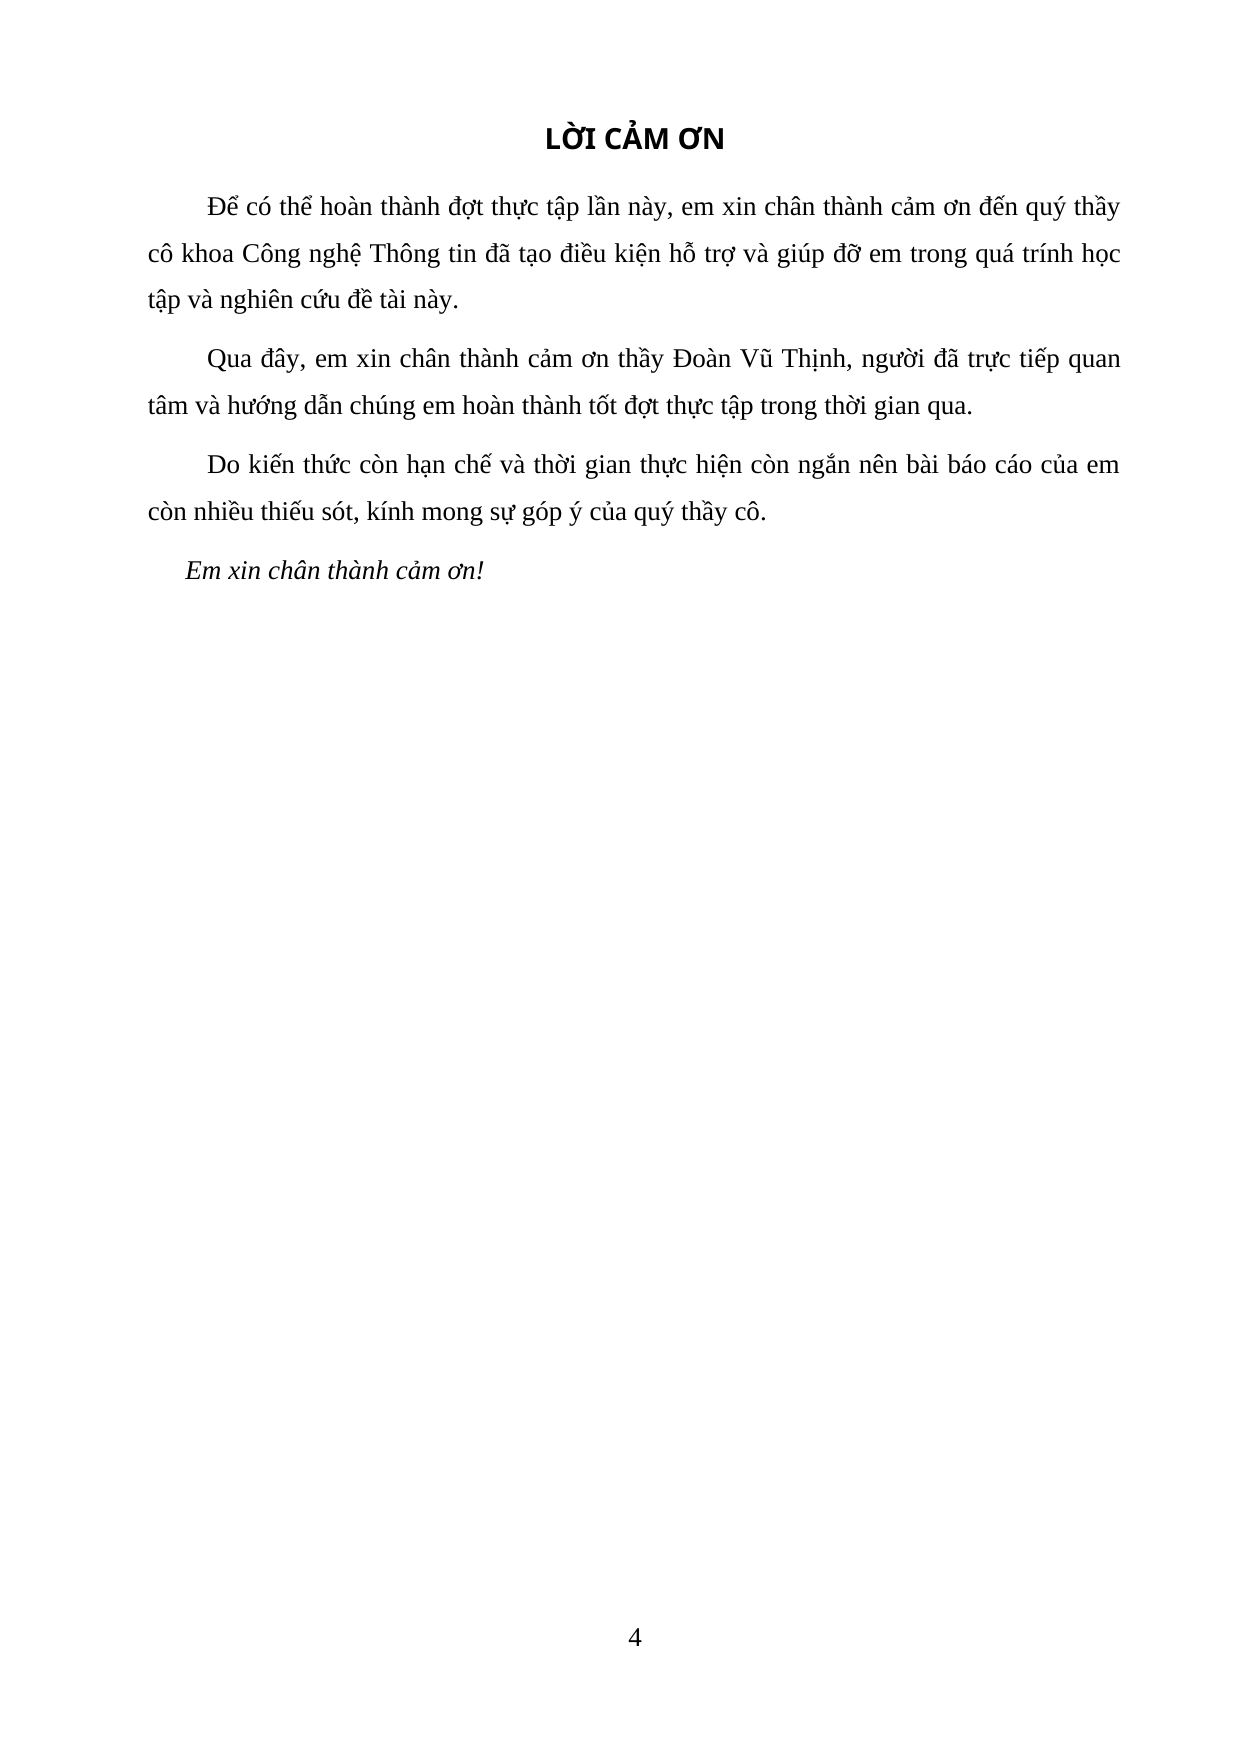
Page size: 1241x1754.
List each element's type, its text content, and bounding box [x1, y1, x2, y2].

text Do kiến thức còn hạn chế và thời gian thực hiện còn ngắn nên bài báo cáo của em còn nhiều thiếu sót, kính mong sự góp ý của quý thầy cô. [148, 448, 1122, 526]
text Để có thể hoàn thành đợt thực tập lần này, em xin chân thành cảm ơn đến quý thầy cô khoa Công nghệ Thông tin đã tạo điều kiện hỗ trợ và giúp đỡ em trong quá trính học tập và nghiên cứu đề tài này. [148, 190, 1122, 314]
subtitle LỜI CẢM ƠN [148, 118, 1122, 158]
text Qua đây, em xin chân thành cảm ơn thầy Đoàn Vũ Thịnh, người đã trực tiếp quan tâm và hướng dẫn chúng em hoàn thành tốt đợt thực tập trong thời gian qua. [148, 343, 1122, 420]
text Em xin chân thành cảm ơn! [148, 554, 1122, 585]
